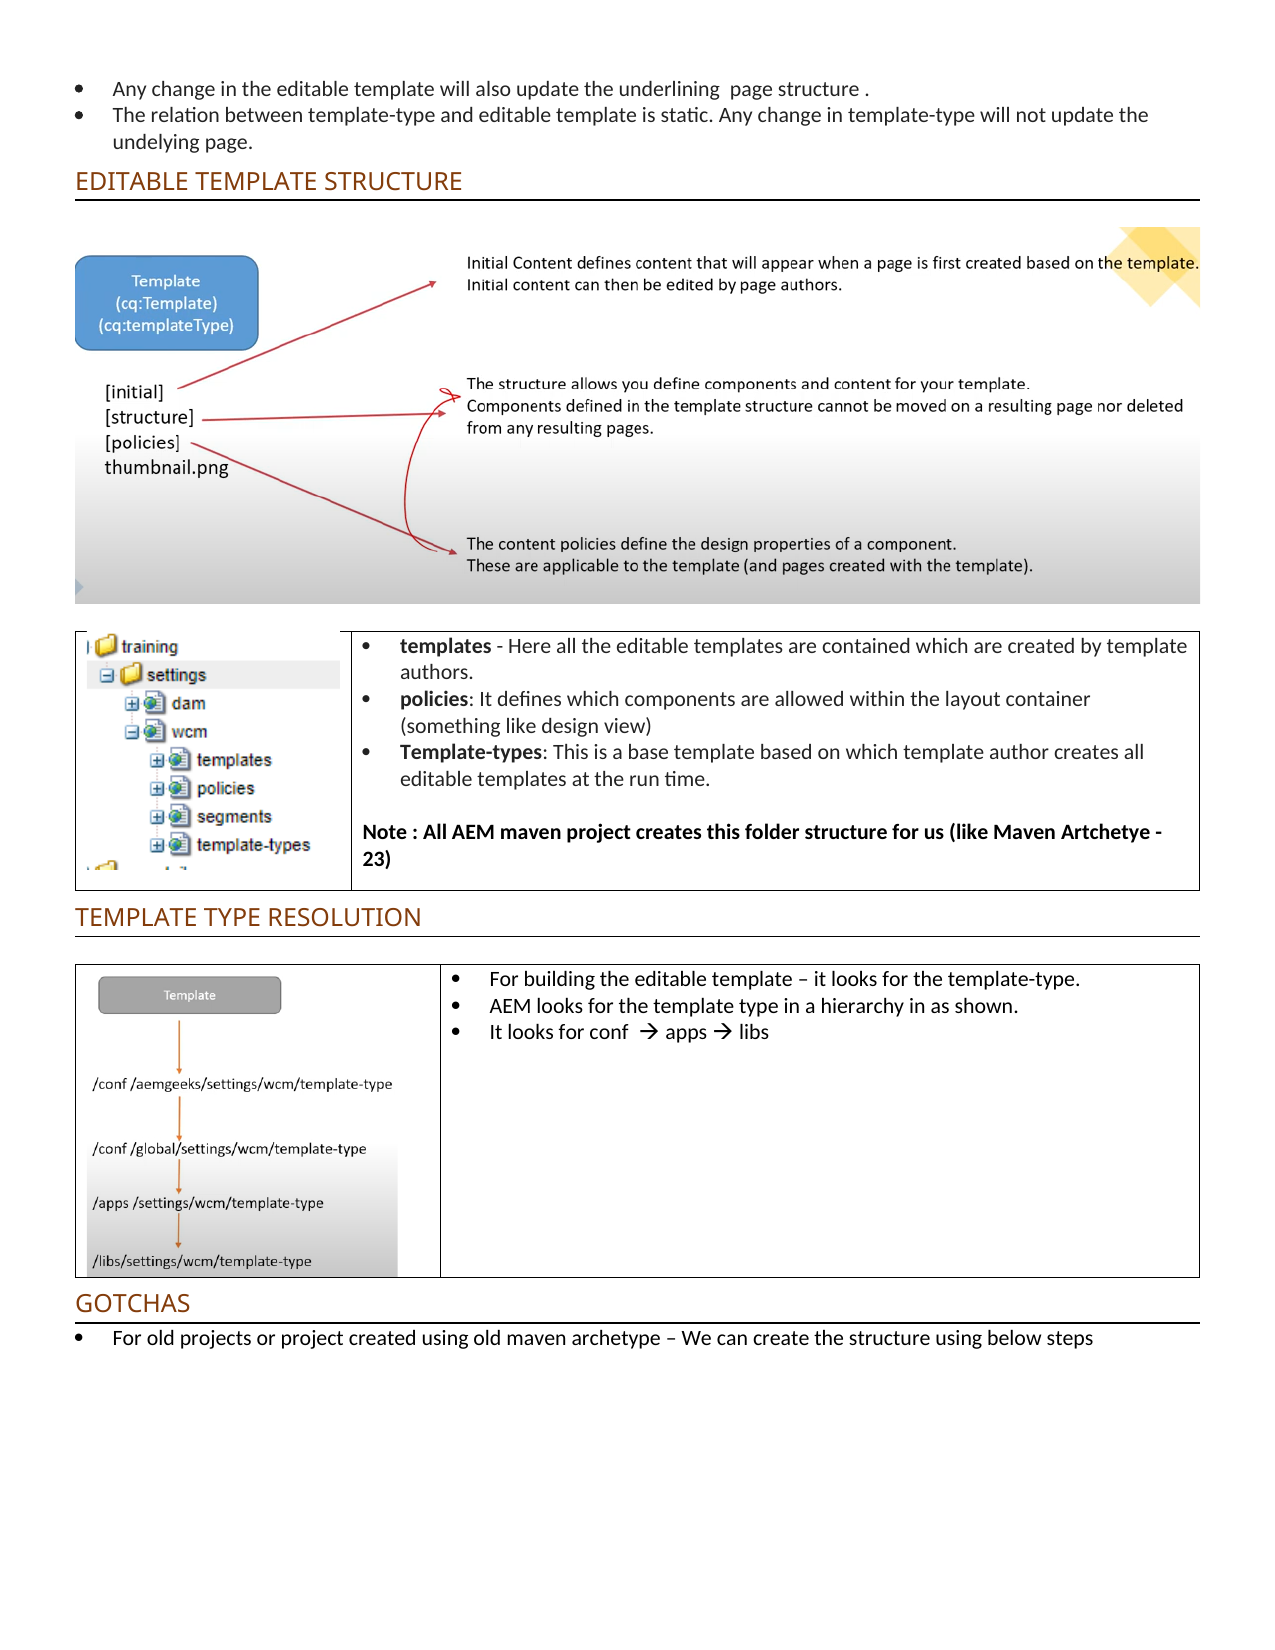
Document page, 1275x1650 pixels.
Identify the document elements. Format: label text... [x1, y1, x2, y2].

table_header For building the editable template – it looks for the template-type. AEM looks for the template type in a hierarchy in as shown. It looks for conf apps libs [441, 965, 1199, 1277]
table_header templates - Here all the editable templates are contained which are created by template authors. policies: It defines which components are allowed within the layout container (something like design view) Template-types: This is a base template based on which template author creates all editable templates at the run time. Note : All AEM maven project creates this folder structure for us (like Maven Artchetye - 23) [352, 632, 1199, 890]
subtitle TEMPLATE TYPE RESOLUTION [75, 900, 1200, 936]
table_header [76, 965, 86, 1277]
table_header [76, 632, 351, 890]
list For old projects or project created using old maven archetype – We can create the structure using below steps [75, 1324, 1200, 1351]
subtitle EDITABLE TEMPLATE STRUCTURE [75, 163, 1200, 199]
list Any change in the editable template will also update the underlining page structure . [75, 75, 1200, 102]
picture [86, 631, 340, 870]
table_header [398, 965, 440, 1277]
picture [86, 965, 398, 1277]
picture [75, 227, 1200, 604]
list The relation between template-type and editable template is static. Any change in template-type will not update the undelying page. [75, 102, 1200, 155]
subtitle GOTCHAS [75, 1286, 1200, 1322]
